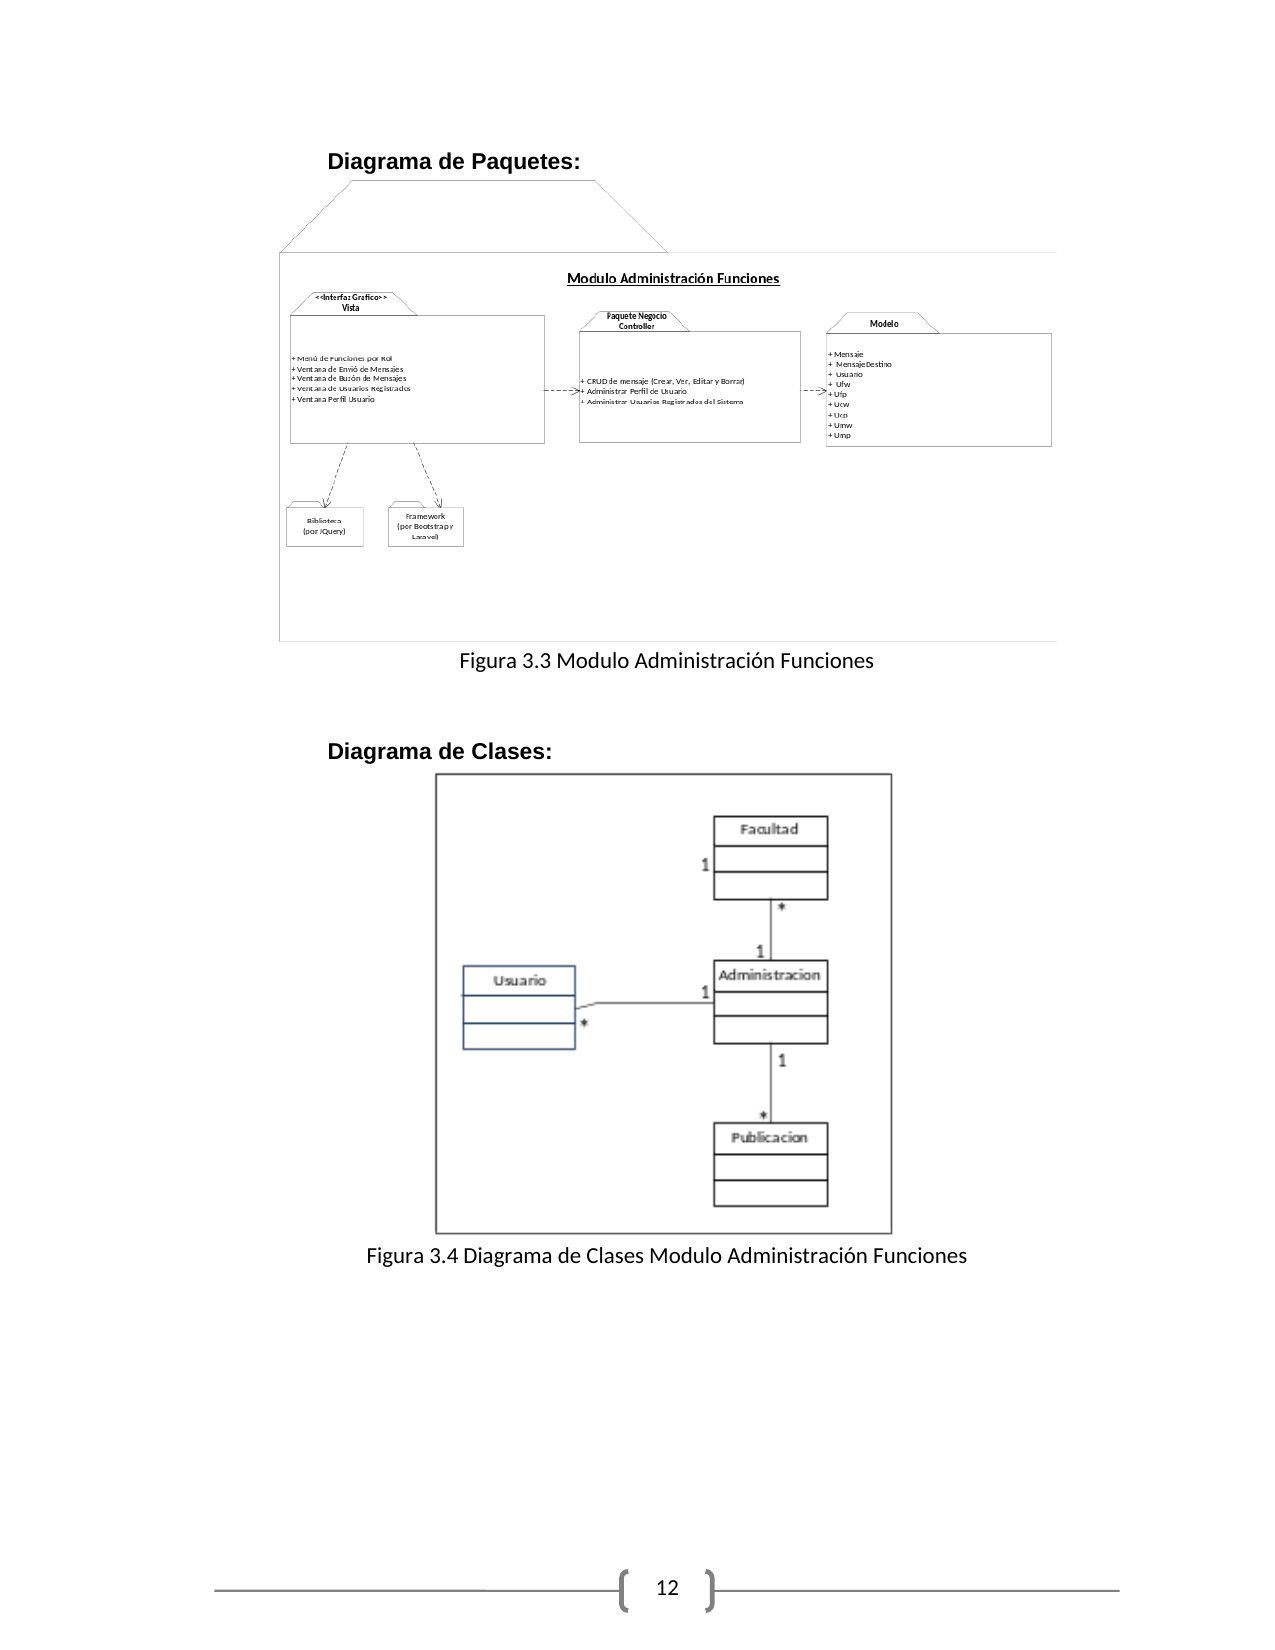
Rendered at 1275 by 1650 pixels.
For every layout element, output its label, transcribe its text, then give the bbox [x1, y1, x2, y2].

list Diagrama de Paquetes: [327, 148, 1157, 175]
list Figura 3.4 Diagrama de Clases Modulo Administración Funciones [177, 1241, 1157, 1269]
list Figura 3.3 Modulo Administración Funciones [177, 646, 1157, 674]
list Diagrama de Clases: [327, 738, 1157, 765]
